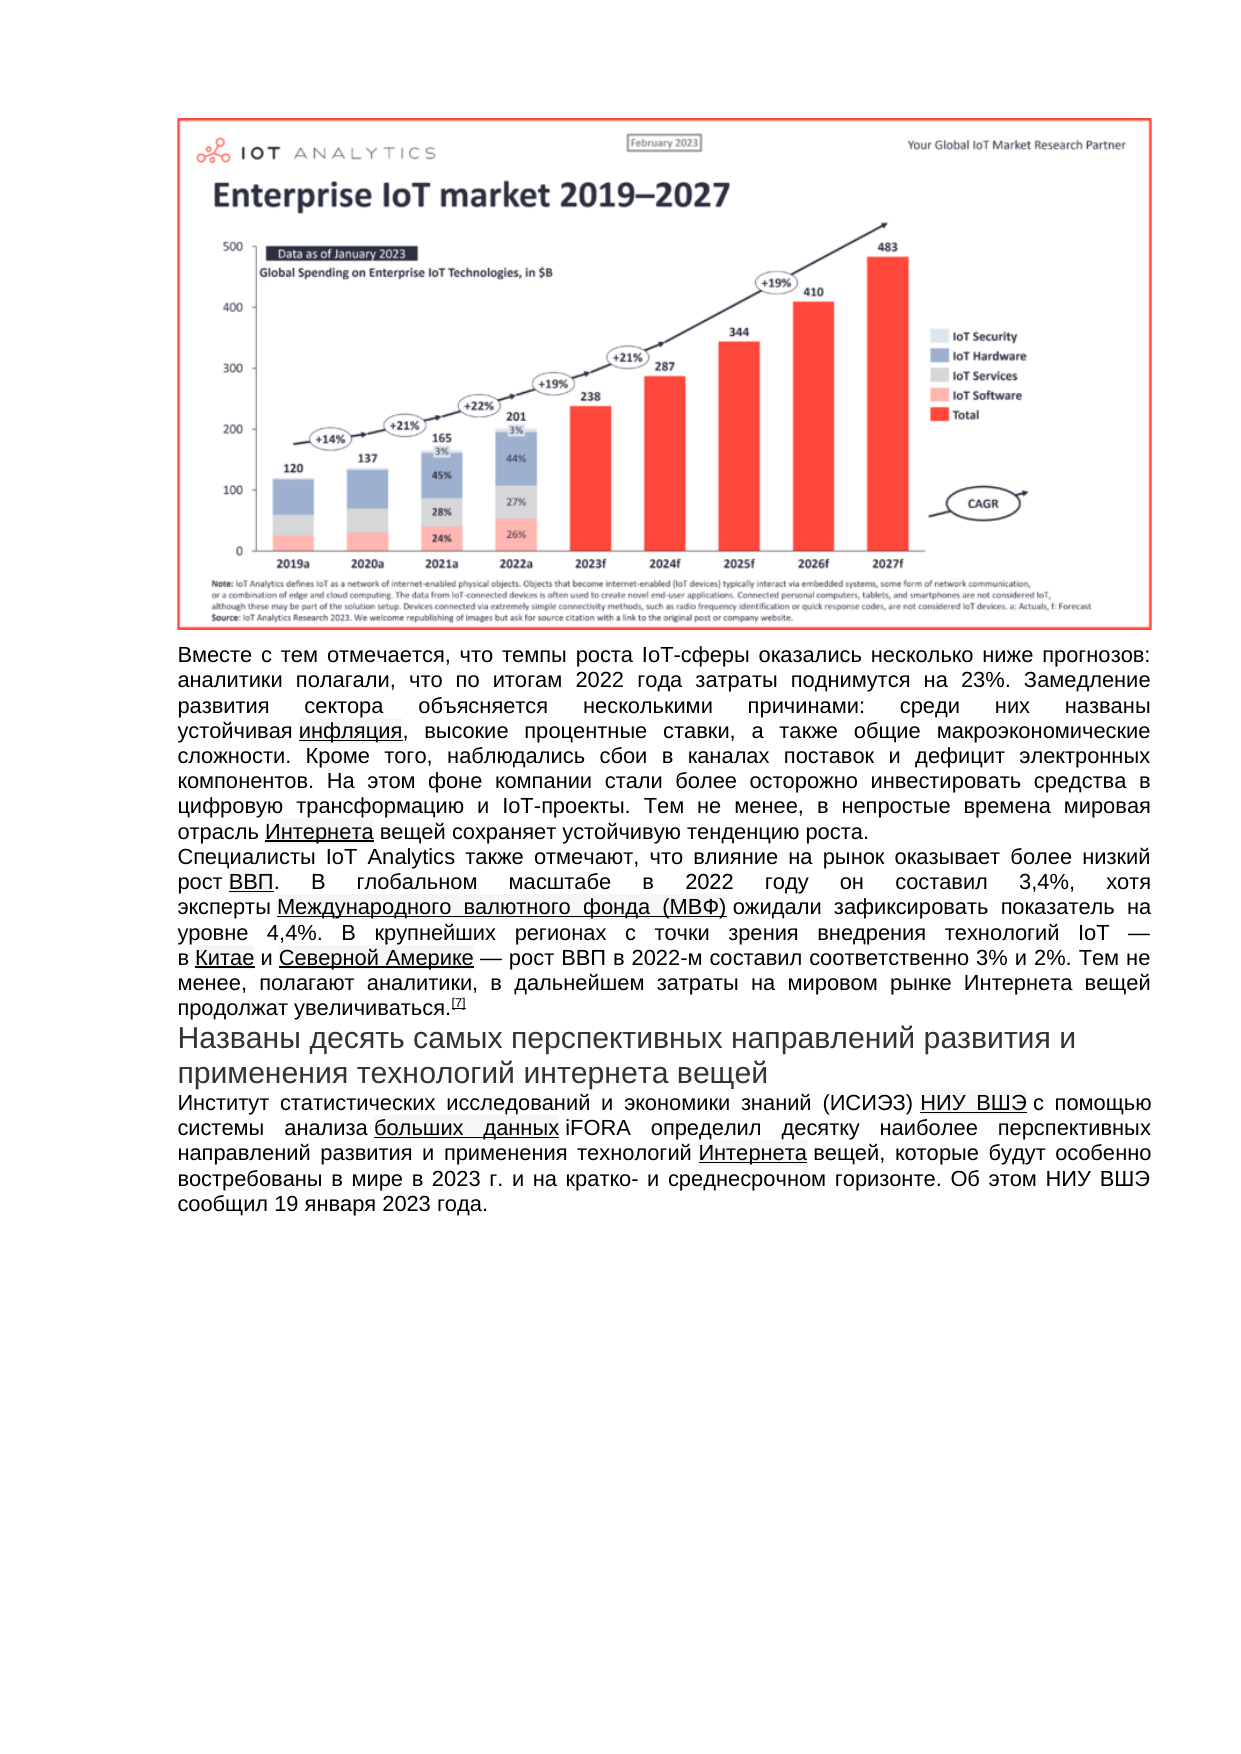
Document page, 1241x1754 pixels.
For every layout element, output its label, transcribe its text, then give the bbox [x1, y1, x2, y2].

text Институт статистических исследований и экономики знаний (ИСИЭЗ) НИУ ВШЭ с помощью системы анализа больших данных iFORA определил десятку наиболее перспективных направлений развития и применения технологий Интернета вещей, которые будут особенно востребованы в мире в 2023 г. и на кратко- и среднесрочном горизонте. Об этом НИУ ВШЭ сообщил 19 января 2023 года. [177, 1090, 1152, 1216]
text Названы десять самых перспективных направлений развития и применения технологий интернета вещей [177, 1020, 1152, 1090]
text Специалисты IoT Analytics также отмечают, что влияние на рынок оказывает более низкий рост ВВП. В глобальном масштабе в 2022 году он составил 3,4%, хотя эксперты Международного валютного фонда (МВФ) ожидали зафиксировать показатель на уровне 4,4%. В крупнейших регионах с точки зрения внедрения технологий IoT — в Китае и Северной Америке — рост ВВП в 2022-м составил соответственно 3% и 2%. Тем не менее, полагают аналитики, в дальнейшем затраты на мировом рынке Интернета вещей продолжат увеличиваться.[7] [177, 844, 1152, 1020]
picture [177, 118, 1152, 630]
text Вместе с тем отмечается, что темпы роста IoT-сферы оказались несколько ниже прогнозов: аналитики полагали, что по итогам 2022 года затраты поднимутся на 23%. Замедление развития сектора объясняется несколькими причинами: среди них названы устойчивая инфляция, высокие процентные ставки, а также общие макроэкономические сложности. Кроме того, наблюдались сбои в каналах поставок и дефицит электронных компонентов. На этом фоне компании стали более осторожно инвестировать средства в цифровую трансформацию и IoT-проекты. Тем не менее, в непростые времена мировая отрасль Интернета вещей сохраняет устойчивую тенденцию роста. [177, 642, 1152, 844]
